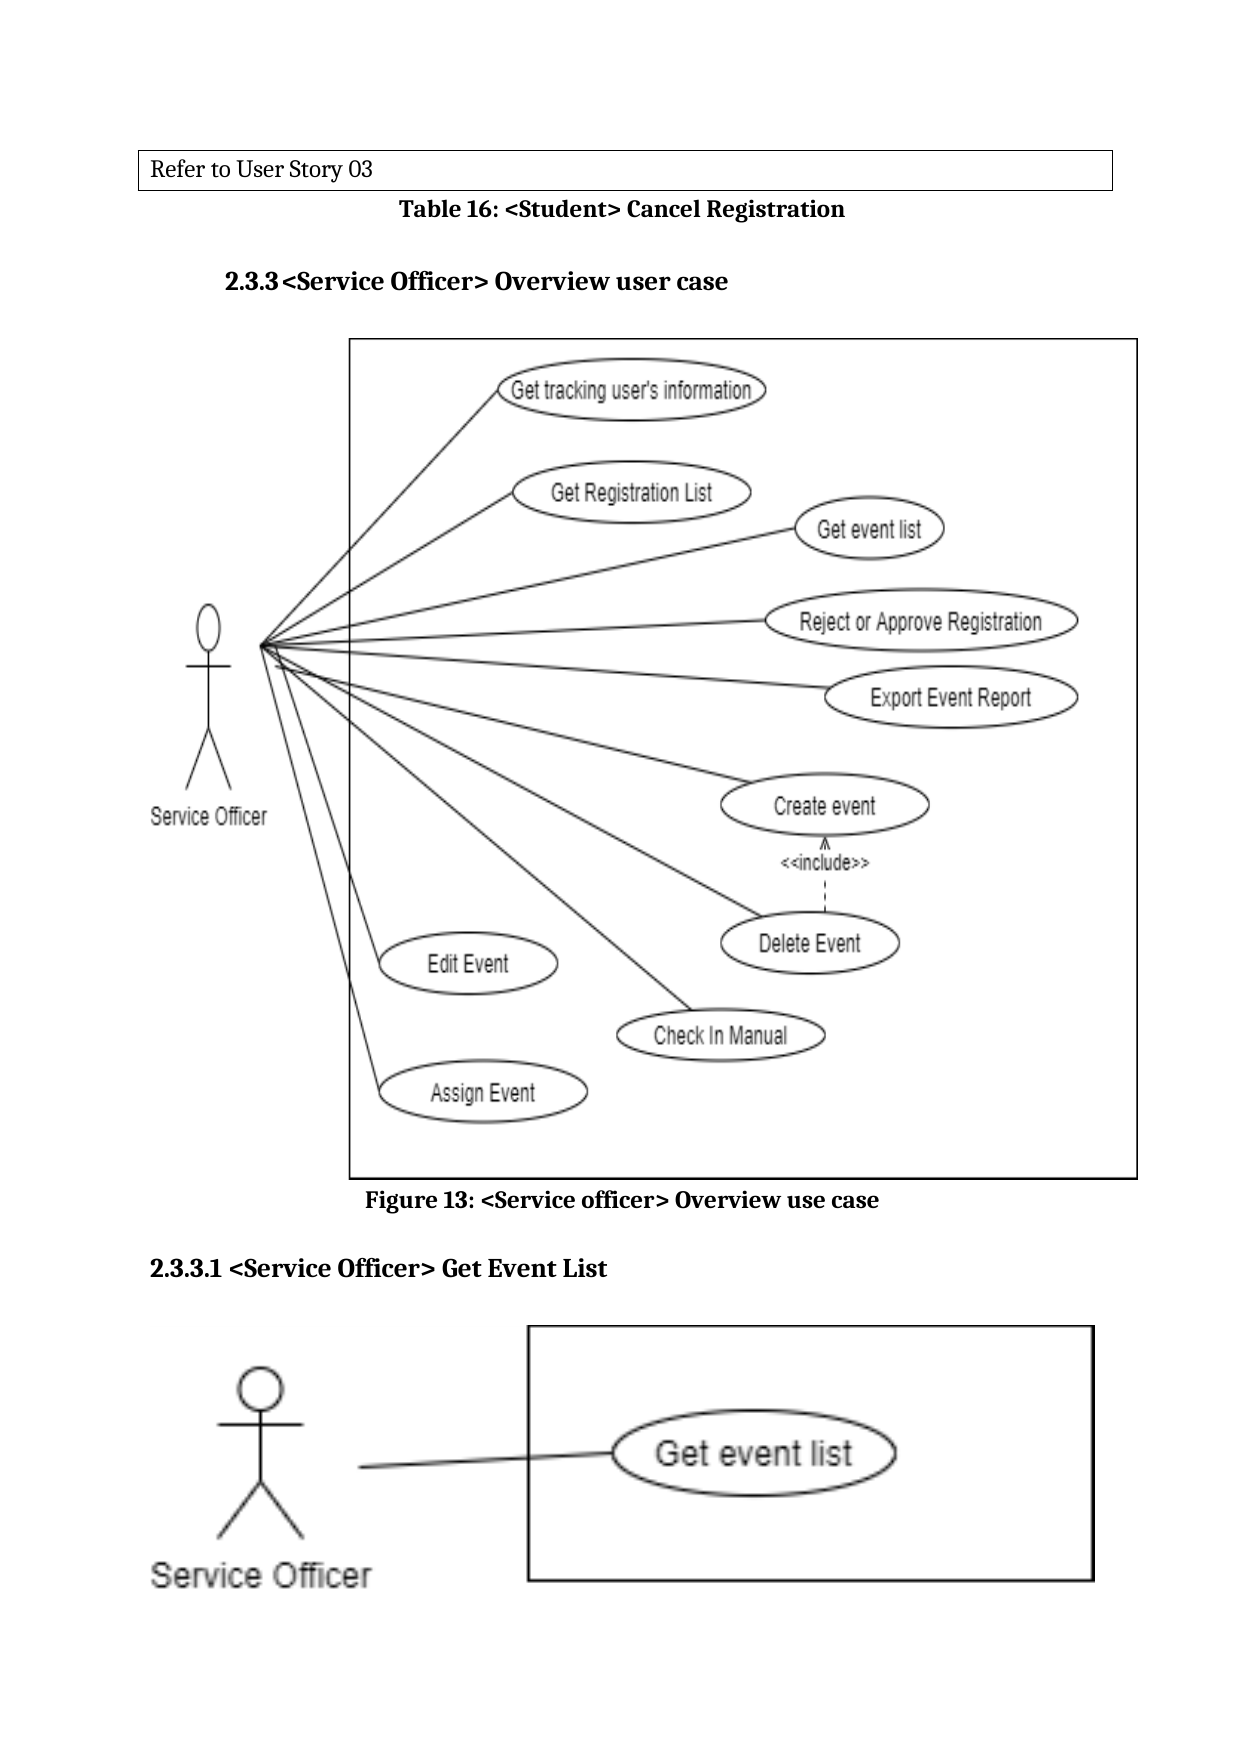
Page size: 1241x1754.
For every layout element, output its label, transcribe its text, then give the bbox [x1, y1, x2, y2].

subtitle 2.3.3.1 <Service Officer> Get Event List [150, 1253, 1094, 1285]
subtitle 2.3.3 <Service Officer> Overview user case [225, 266, 1094, 297]
text Figure 13: <Service officer> Overview use case [150, 1186, 1094, 1214]
picture [150, 1325, 1095, 1600]
picture [150, 338, 1138, 1180]
text Table 16: <Student> Cancel Registration [150, 195, 1094, 224]
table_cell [139, 151, 1112, 190]
